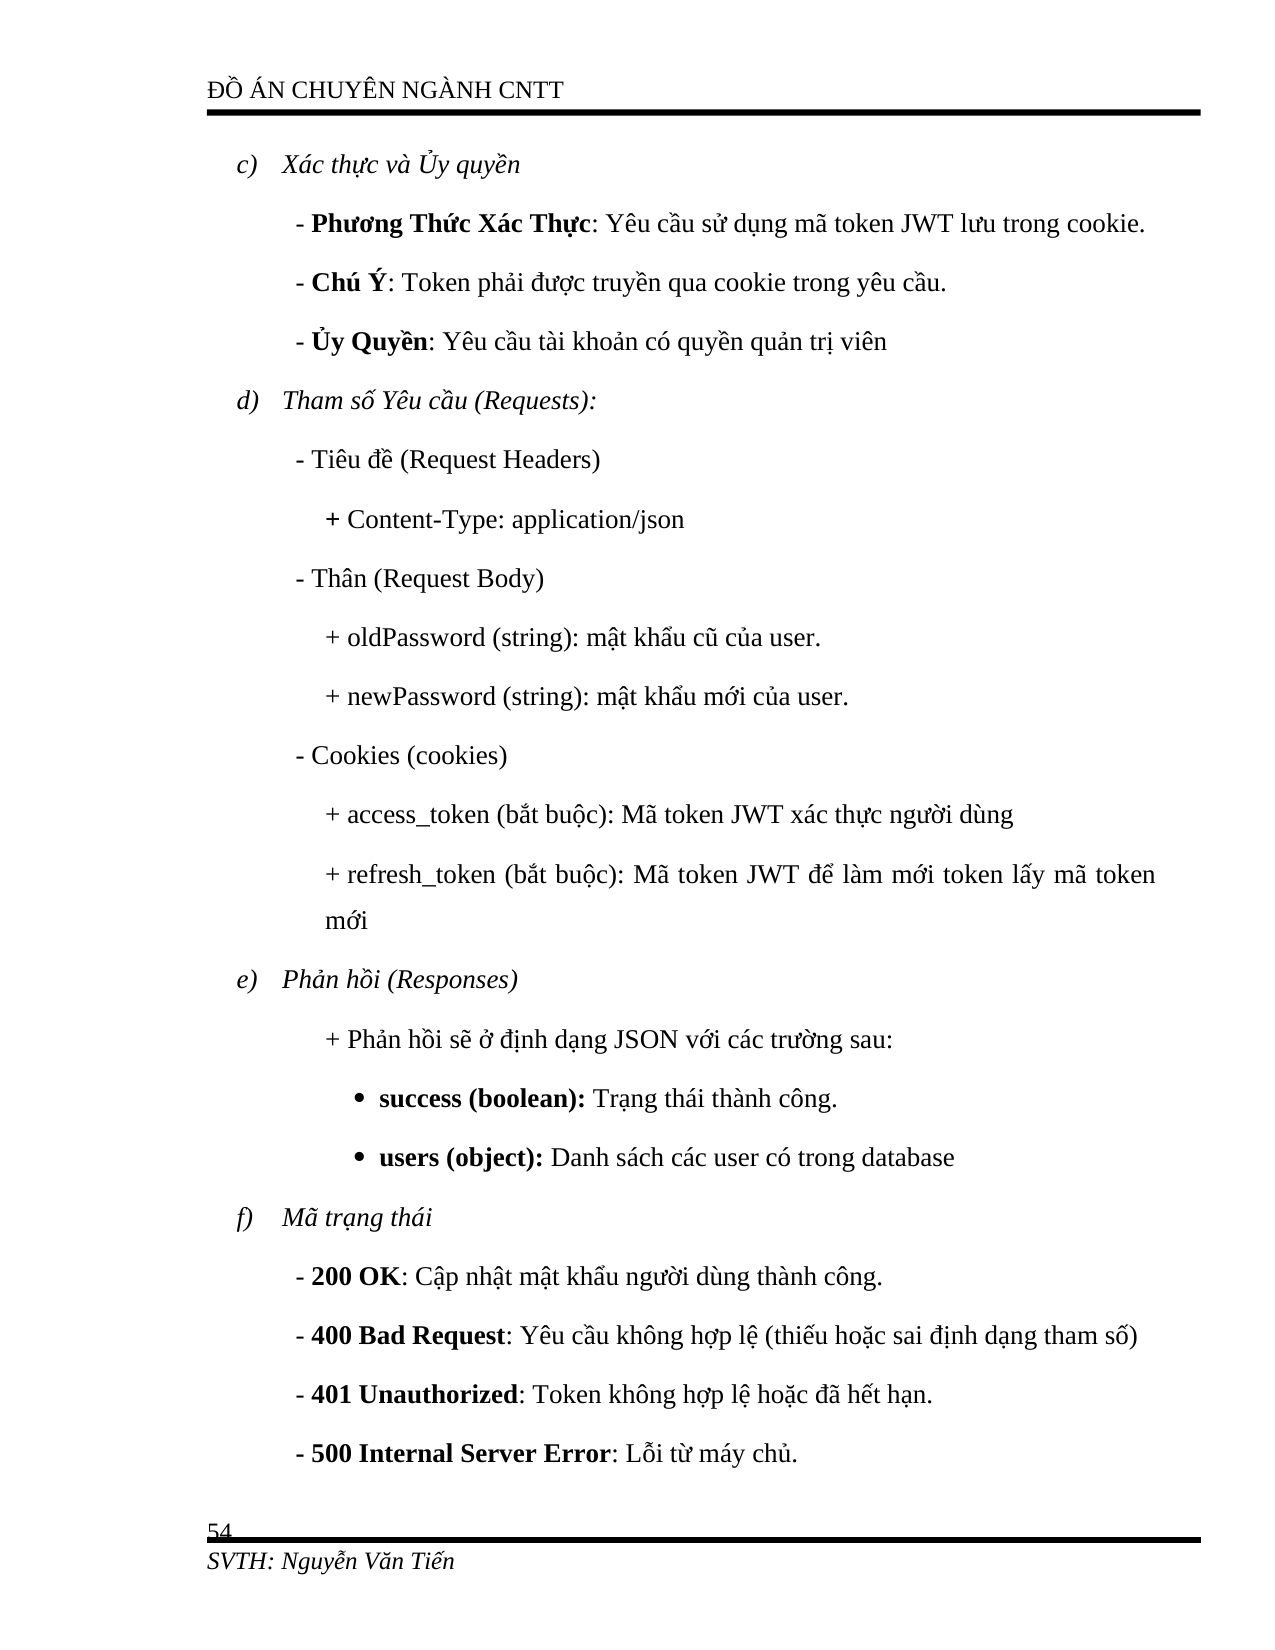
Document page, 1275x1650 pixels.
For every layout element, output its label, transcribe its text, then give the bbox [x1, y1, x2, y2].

text oldPassword (string): mật khẩu cũ của user. [325, 621, 1157, 652]
subtitle Tham số Yêu cầu (Requests): [236, 384, 1157, 416]
text 200 OK: Cập nhật mật khẩu người dùng thành công. [266, 1260, 1157, 1291]
text 400 Bad Request: Yêu cầu không hợp lệ (thiếu hoặc sai định dạng tham số) [266, 1319, 1157, 1350]
text Tiêu đề (Request Headers) [266, 443, 1157, 475]
text 401 Unauthorized: Token không hợp lệ hoặc đã hết hạn. [266, 1378, 1157, 1409]
subtitle Phản hồi (Responses) [236, 963, 1157, 995]
subtitle Xác thực và Ủy quyền [236, 148, 1157, 179]
text Phản hồi sẽ ở định dạng JSON với các trường sau: [325, 1023, 1157, 1054]
text Cookies (cookies) [266, 739, 1157, 771]
text Content-Type: application/json [325, 503, 1157, 534]
text Ủy Quyền: Yêu cầu tài khoản có quyền quản trị viên [266, 325, 1157, 356]
text Chú Ý: Token phải được truyền qua cookie trong yêu cầu. [266, 266, 1157, 297]
text Thân (Request Body) [266, 562, 1157, 593]
text 500 Internal Server Error: Lỗi từ máy chủ. [266, 1437, 1157, 1468]
text newPassword (string): mật khẩu mới của user. [325, 680, 1157, 711]
subtitle Mã trạng thái [236, 1201, 1157, 1232]
text Phương Thức Xác Thực: Yêu cầu sử dụng mã token JWT lưu trong cookie. [266, 207, 1157, 238]
text success (boolean): Trạng thái thành công. [354, 1082, 1157, 1113]
text access_token (bắt buộc): Mã token JWT xác thực người dùng [325, 798, 1157, 830]
text users (object): Danh sách các user có trong database [354, 1141, 1157, 1172]
text refresh_token (bắt buộc): Mã token JWT để làm mới token lấy mã token mới [325, 858, 1157, 936]
